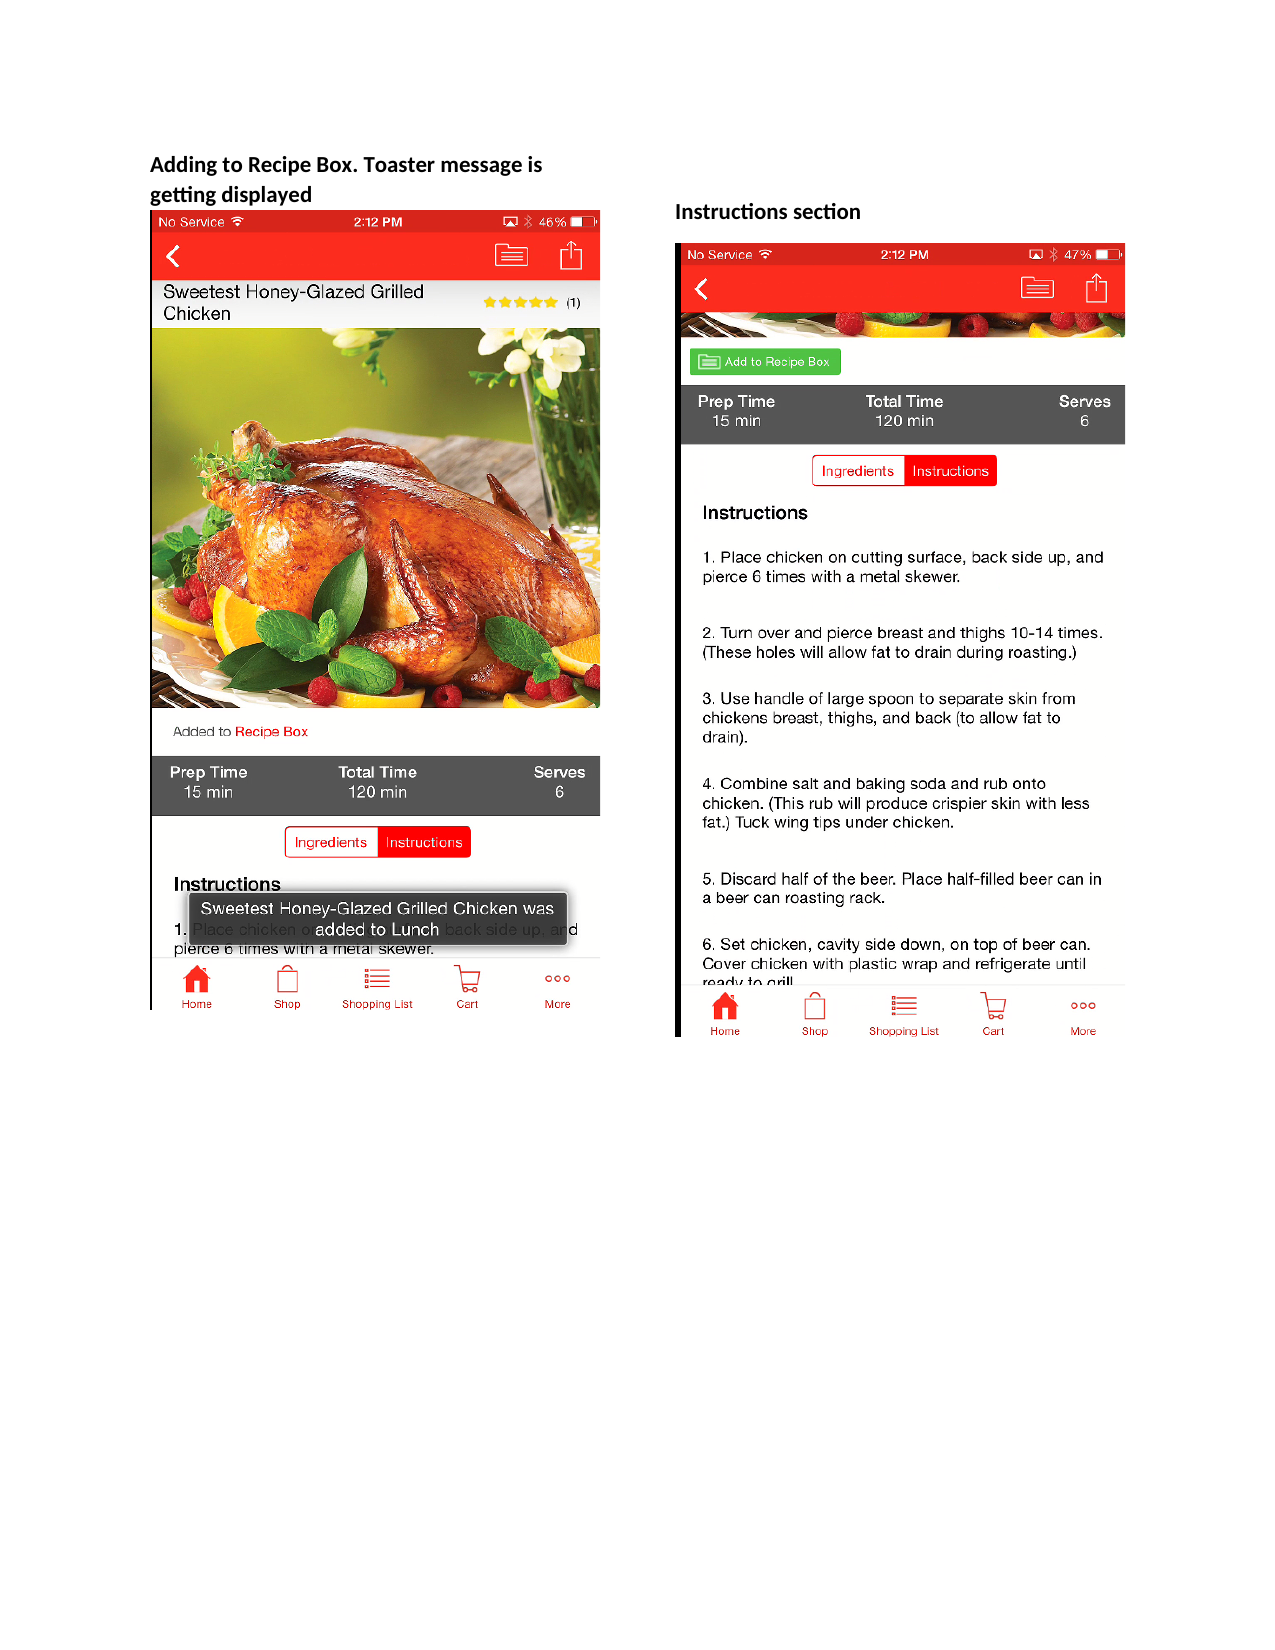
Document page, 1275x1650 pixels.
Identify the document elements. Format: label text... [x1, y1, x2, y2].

picture [150, 210, 600, 1010]
picture [675, 243, 1125, 1037]
text Instructions section [675, 197, 1125, 225]
text Adding to Recipe Box. Toaster message is getting displayed [150, 150, 600, 210]
